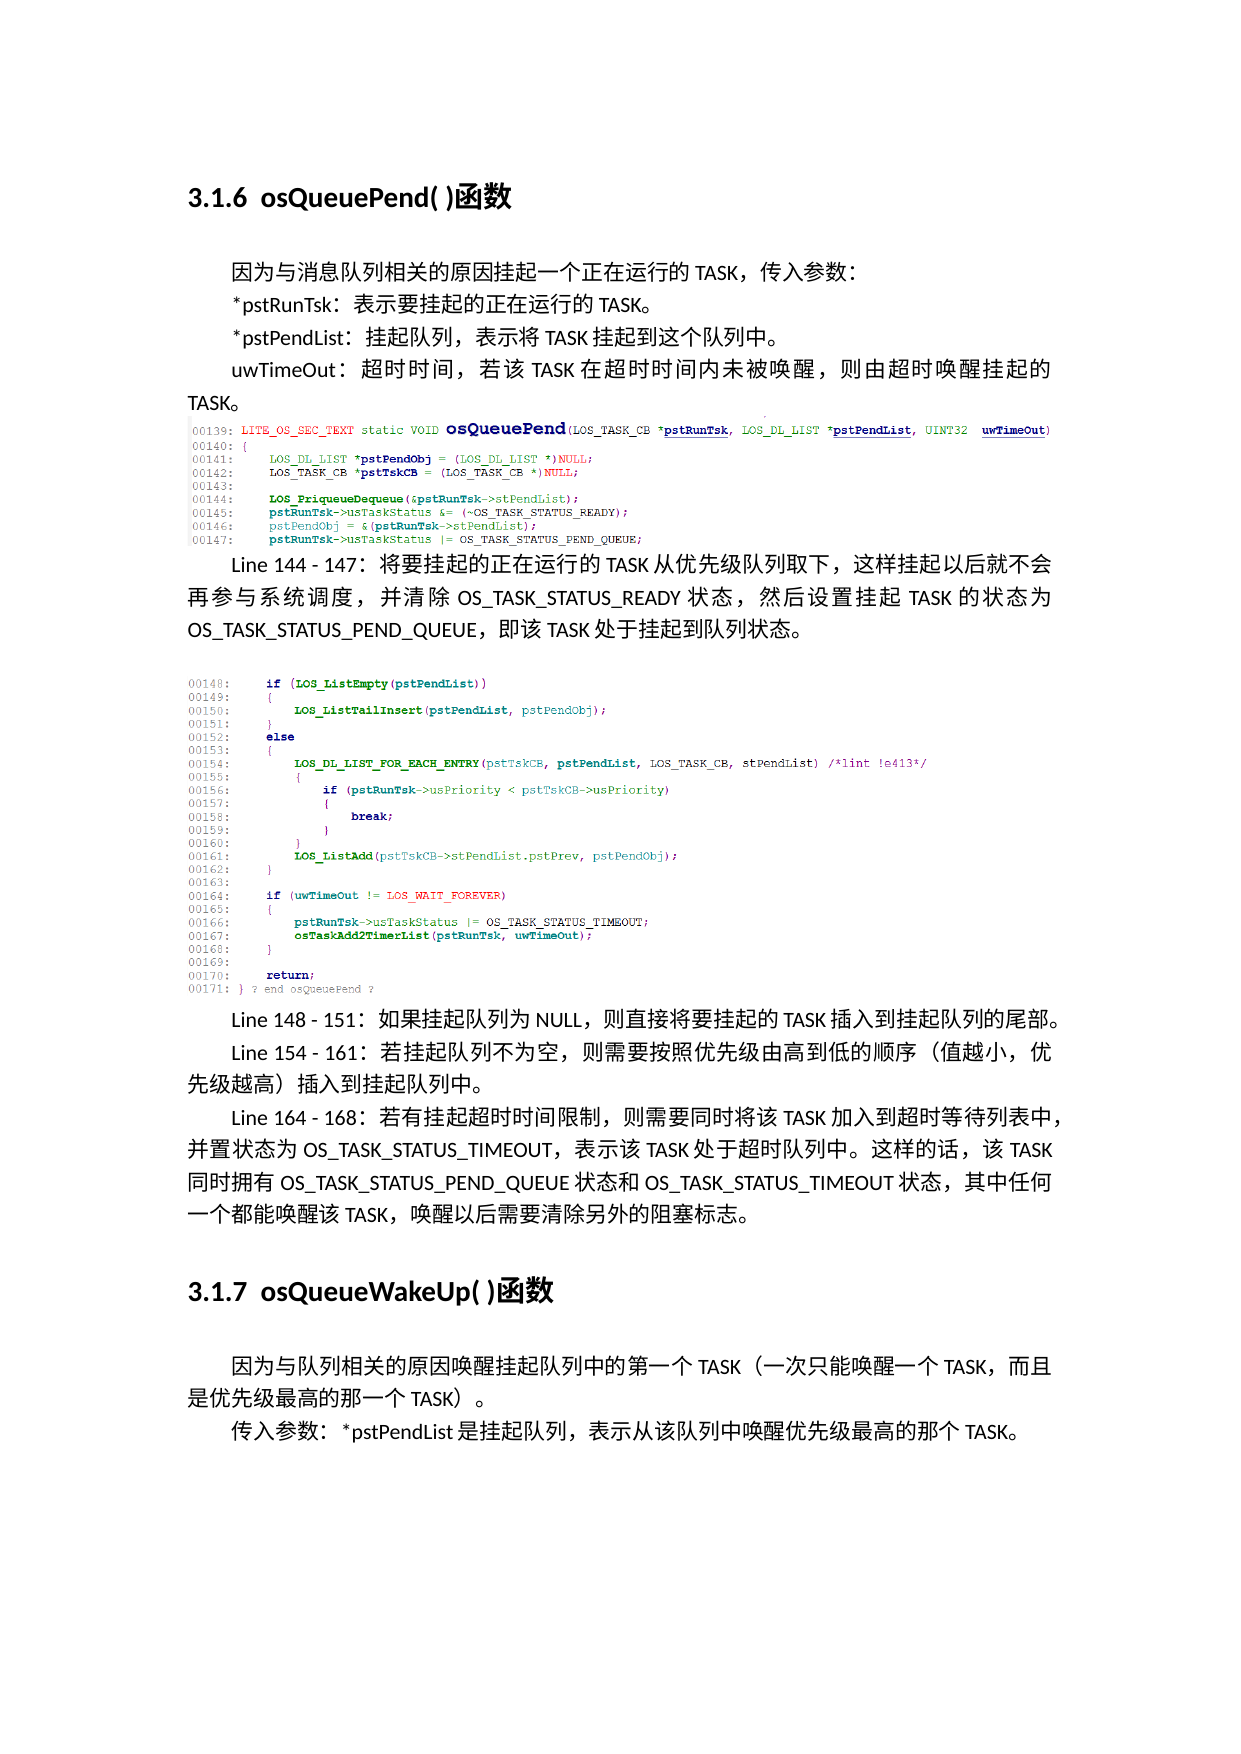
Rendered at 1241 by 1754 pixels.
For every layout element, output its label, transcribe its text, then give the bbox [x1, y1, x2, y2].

text Line 154 - 161：若挂起队列不为空，则需要按照优先级由高到低的顺序（值越小，优先级越高）插入到挂起队列中。 [187, 1034, 1053, 1099]
subtitle 3.1.6 osQueuePend( )函数 [187, 162, 1053, 227]
picture [187, 416, 1052, 546]
text 传入参数：*pstPendList是挂起队列，表示从该队列中唤醒优先级最高的那个TASK。 [187, 1413, 1053, 1446]
subtitle 3.1.7 osQueueWakeUp( )函数 [187, 1256, 1053, 1321]
text uwTimeOut：超时时间，若该TASK在超时时间内未被唤醒，则由超时唤醒挂起的TASK。 [187, 352, 1053, 417]
picture [187, 676, 1052, 996]
text *pstRunTsk：表示要挂起的正在运行的TASK。 [187, 287, 1053, 319]
text 因为与队列相关的原因唤醒挂起队列中的第一个TASK（一次只能唤醒一个TASK，而且是优先级最高的那一个TASK）。 [187, 1348, 1053, 1413]
text 因为与消息队列相关的原因挂起一个正在运行的TASK，传入参数： [187, 254, 1053, 287]
text Line 144 - 147：将要挂起的正在运行的TASK从优先级队列取下，这样挂起以后就不会再参与系统调度，并清除OS_TASK_STATUS_READY状态，然后设置挂起TASK的状态为OS_TASK_STATUS_PEND_QUEUE，即该TASK处于挂起到队列状态。 [187, 547, 1053, 644]
text Line 148 - 151：如果挂起队列为NULL，则直接将要挂起的TASK插入到挂起队列的尾部。 [187, 1002, 1053, 1034]
text *pstPendList：挂起队列，表示将TASK挂起到这个队列中。 [187, 319, 1053, 352]
text Line 164 - 168：若有挂起超时时间限制，则需要同时将该TASK加入到超时等待列表中，并置状态为OS_TASK_STATUS_TIMEOUT，表示该TASK处于超时队列中。这样的话，该TASK同时拥有OS_TASK_STATUS_PEND_QUEUE状态和OS_TASK_STATUS_TIMEOUT状态，其中任何一个都能唤醒该TASK，唤醒以后需要清除另外的阻塞标志。 [187, 1099, 1053, 1229]
